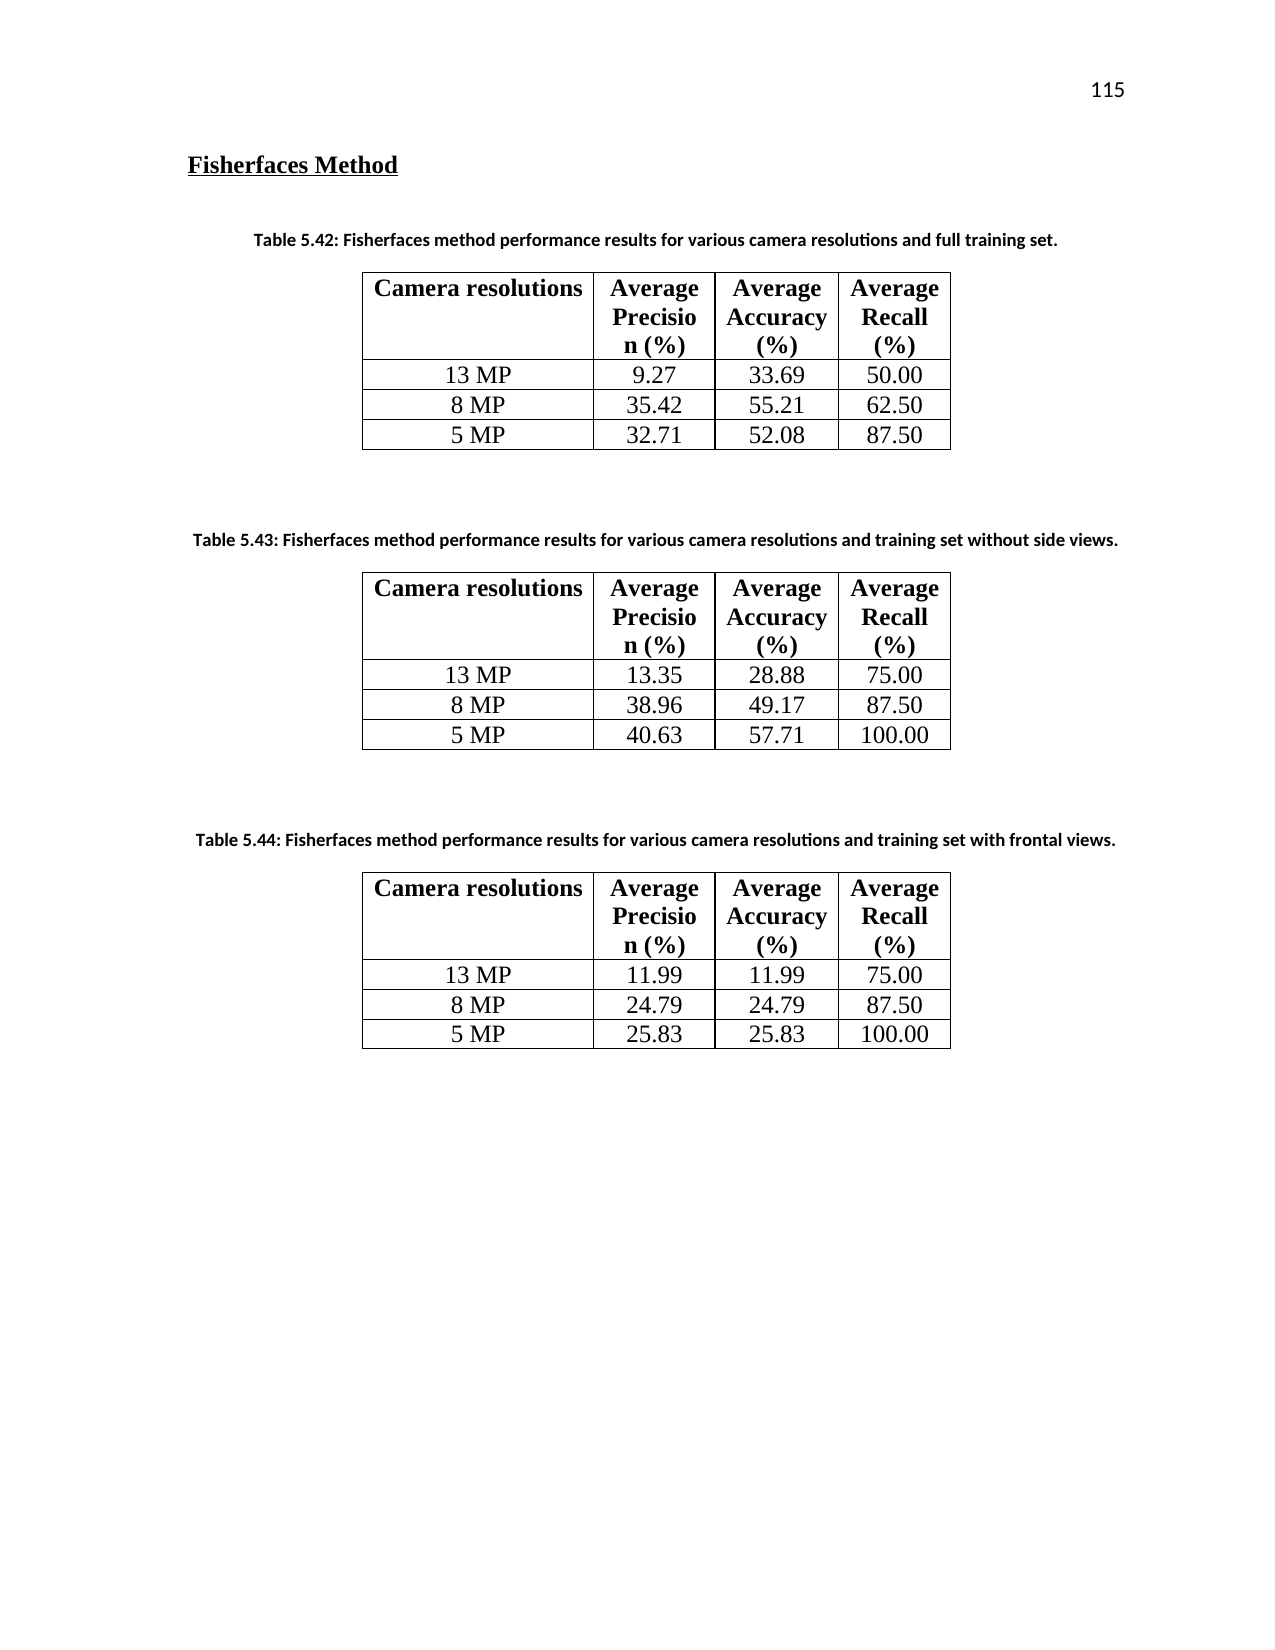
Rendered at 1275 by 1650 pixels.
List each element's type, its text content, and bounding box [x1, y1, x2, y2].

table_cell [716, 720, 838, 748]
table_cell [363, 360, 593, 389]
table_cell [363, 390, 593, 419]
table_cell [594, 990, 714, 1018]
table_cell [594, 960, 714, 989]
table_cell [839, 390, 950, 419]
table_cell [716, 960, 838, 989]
text Table 5.42: Fisherfaces method performance results for various camera resolutions and full training set. [187, 228, 1125, 251]
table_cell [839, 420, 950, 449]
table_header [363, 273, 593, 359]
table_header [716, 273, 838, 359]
text Table 5.44: Fisherfaces method performance results for various camera resolutions and training set with frontal views. [187, 828, 1125, 851]
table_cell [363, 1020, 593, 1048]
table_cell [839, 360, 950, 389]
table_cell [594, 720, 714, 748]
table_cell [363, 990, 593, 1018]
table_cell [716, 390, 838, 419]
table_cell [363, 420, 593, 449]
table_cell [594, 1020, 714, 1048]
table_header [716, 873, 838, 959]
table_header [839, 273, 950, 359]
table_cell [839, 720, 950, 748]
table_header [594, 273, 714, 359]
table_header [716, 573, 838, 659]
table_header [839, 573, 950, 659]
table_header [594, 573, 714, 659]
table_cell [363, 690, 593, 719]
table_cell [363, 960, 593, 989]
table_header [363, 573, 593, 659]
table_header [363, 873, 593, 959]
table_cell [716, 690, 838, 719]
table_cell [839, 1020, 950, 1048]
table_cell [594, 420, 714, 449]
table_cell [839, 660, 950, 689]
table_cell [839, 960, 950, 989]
text Table 5.43: Fisherfaces method performance results for various camera resolutions and training set without side views. [187, 528, 1125, 551]
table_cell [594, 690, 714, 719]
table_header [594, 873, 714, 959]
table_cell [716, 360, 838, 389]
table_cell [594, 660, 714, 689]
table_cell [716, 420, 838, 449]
text Fisherfaces Method [187, 150, 1125, 179]
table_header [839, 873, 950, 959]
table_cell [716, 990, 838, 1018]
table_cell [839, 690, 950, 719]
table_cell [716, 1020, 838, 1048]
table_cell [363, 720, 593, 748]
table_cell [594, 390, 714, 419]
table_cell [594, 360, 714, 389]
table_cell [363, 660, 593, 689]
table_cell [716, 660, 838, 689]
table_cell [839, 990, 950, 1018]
